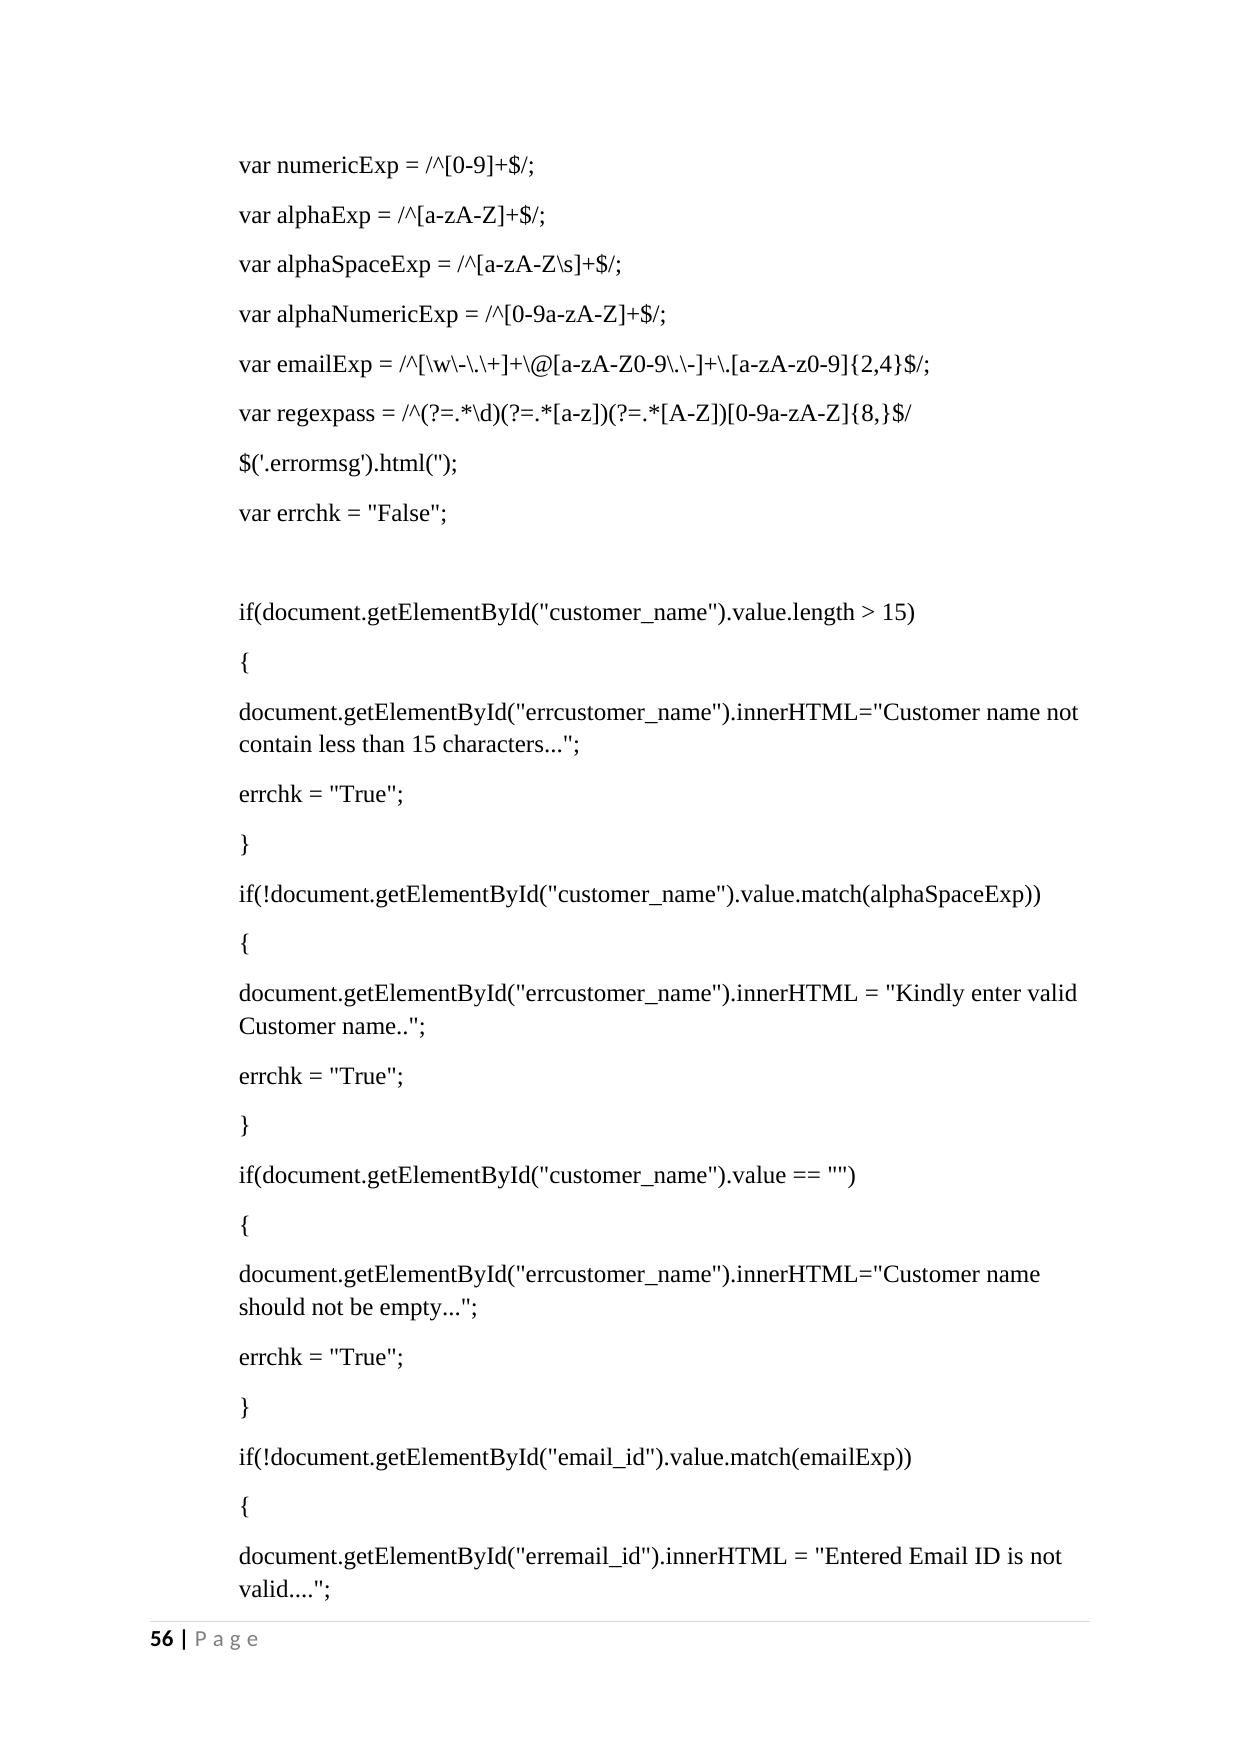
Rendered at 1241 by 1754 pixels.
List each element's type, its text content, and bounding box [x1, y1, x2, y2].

text var regexpass = /^(?=.*\d)(?=.*[a-z])(?=.*[A-Z])[0-9a-zA-Z]{8,}$/ [238, 398, 1090, 427]
text } [238, 1392, 1090, 1421]
text { [238, 1491, 1090, 1520]
text } [238, 829, 1090, 858]
text var errchk = "False"; [238, 498, 1090, 527]
text document.getElementById("errcustomer_name").innerHTML="Customer name not contain less than 15 characters..."; [238, 697, 1090, 758]
text document.getElementById("errcustomer_name").innerHTML = "Kindly enter valid Customer name.."; [238, 978, 1090, 1040]
text errchk = "True"; [238, 1061, 1090, 1089]
text if(!document.getElementById("email_id").value.match(emailExp)) [238, 1442, 1090, 1470]
text if(document.getElementById("customer_name").value == "") [238, 1160, 1090, 1189]
text document.getElementById("erremail_id").innerHTML = "Entered Email ID is not valid...."; [238, 1541, 1090, 1603]
text } [238, 1110, 1090, 1139]
text if(document.getElementById("customer_name").value.length > 15) [238, 597, 1090, 626]
text errchk = "True"; [238, 779, 1090, 808]
text { [238, 928, 1090, 957]
text { [238, 647, 1090, 676]
text if(!document.getElementById("customer_name").value.match(alphaSpaceExp)) [238, 879, 1090, 907]
text var numericExp = /^[0-9]+$/; [238, 150, 1090, 179]
text document.getElementById("errcustomer_name").innerHTML="Customer name should not be empty..."; [238, 1259, 1090, 1321]
text var alphaExp = /^[a-zA-Z]+$/; [238, 200, 1090, 228]
text var alphaSpaceExp = /^[a-zA-Z\s]+$/; [238, 249, 1090, 278]
text $('.errormsg').html(''); [238, 448, 1090, 477]
text var alphaNumericExp = /^[0-9a-zA-Z]+$/; [238, 299, 1090, 328]
text errchk = "True"; [238, 1342, 1090, 1371]
text { [238, 1210, 1090, 1238]
text var emailExp = /^[\w\-\.\+]+\@[a-zA-Z0-9\.\-]+\.[a-zA-z0-9]{2,4}$/; [238, 349, 1090, 377]
